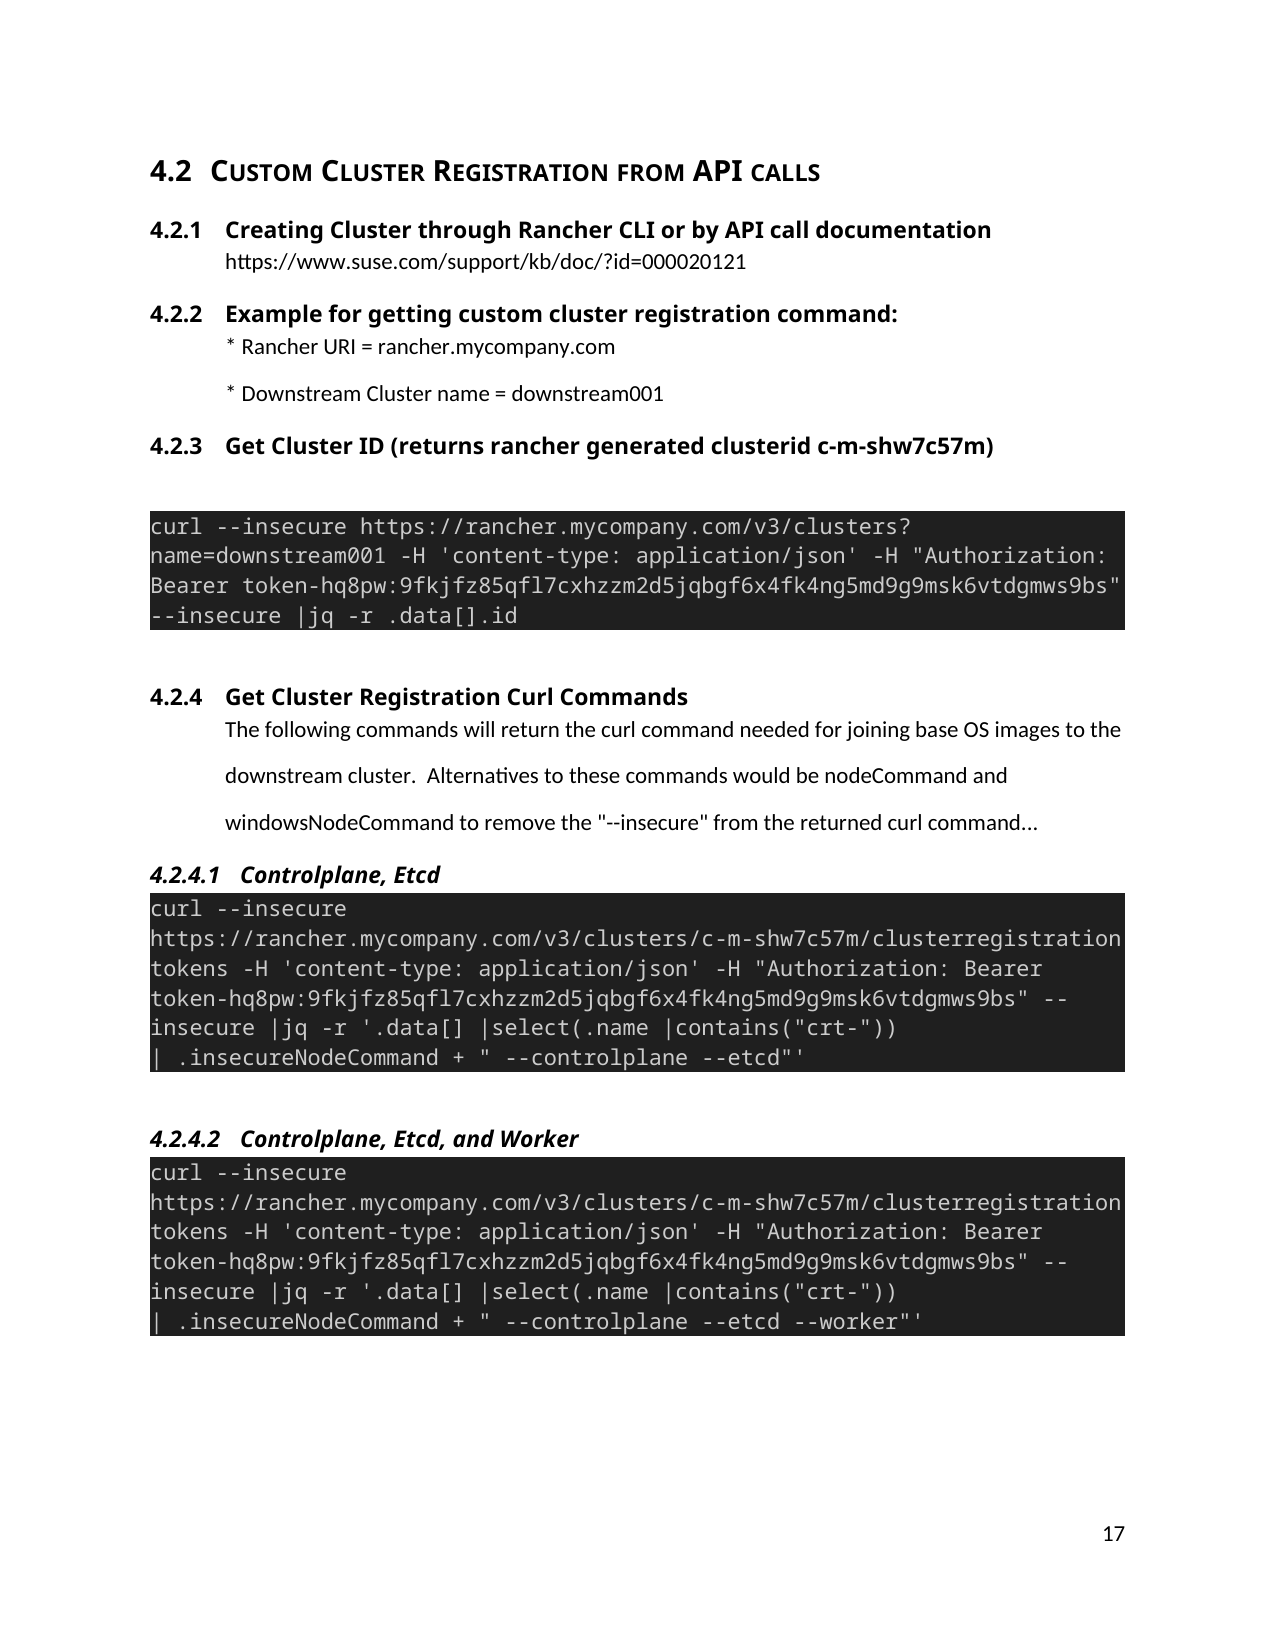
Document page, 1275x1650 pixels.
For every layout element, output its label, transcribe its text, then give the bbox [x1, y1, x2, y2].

text downstream cluster. Alternatives to these commands would be nodeCommand and [150, 762, 1125, 789]
text curl --insecure https://rancher.mycompany.com/v3/clusters/c-m-shw7c57m/clusterregistrationtokens -H 'content-type: application/json' -H "Authorization: Bearer token-hq8pw:9fkjfz85qfl7cxhzzm2d5jqbgf6x4fk4ng5md9g9msk6vtdgmws9bs" --insecure |jq -r '.data[] |select(.name |contains("crt-")) | .insecureNodeCommand + " --controlplane --etcd --worker"' [150, 1157, 1125, 1336]
text * Rancher URI = rancher.mycompany.com [150, 332, 1125, 360]
subtitle Custom Cluster Registration from API calls [150, 150, 1125, 190]
text curl --insecure https://rancher.mycompany.com/v3/clusters/c-m-shw7c57m/clusterregistrationtokens -H 'content-type: application/json' -H "Authorization: Bearer token-hq8pw:9fkjfz85qfl7cxhzzm2d5jqbgf6x4fk4ng5md9g9msk6vtdgmws9bs" --insecure |jq -r '.data[] |select(.name |contains("crt-")) | .insecureNodeCommand + " --controlplane --etcd"' [150, 893, 1125, 1072]
subtitle Creating Cluster through Rancher CLI or by API call documentation [150, 214, 1125, 245]
subtitle Example for getting custom cluster registration command: [150, 298, 1125, 330]
subtitle Get Cluster ID (returns rancher generated clusterid c-m-shw7c57m) [150, 430, 1125, 461]
subtitle Get Cluster Registration Curl Commands [150, 681, 1125, 712]
text curl --insecure https://rancher.mycompany.com/v3/clusters?name=downstream001 -H 'content-type: application/json' -H "Authorization: Bearer token-hq8pw:9fkjfz85qfl7cxhzzm2d5jqbgf6x4fk4ng5md9g9msk6vtdgmws9bs" --insecure |jq -r .data[].id [150, 511, 1125, 630]
text * Downstream Cluster name = downstream001 [150, 379, 1125, 407]
text windowsNodeCommand to remove the "--insecure" from the returned curl command... [150, 808, 1125, 836]
text https://www.suse.com/support/kb/doc/?id=000020121 [150, 247, 1125, 275]
subtitle Controlplane, Etcd, and Worker [150, 1123, 1125, 1154]
text The following commands will return the curl command needed for joining base OS images to the [150, 715, 1125, 743]
subtitle Controlplane, Etcd [150, 859, 1125, 891]
